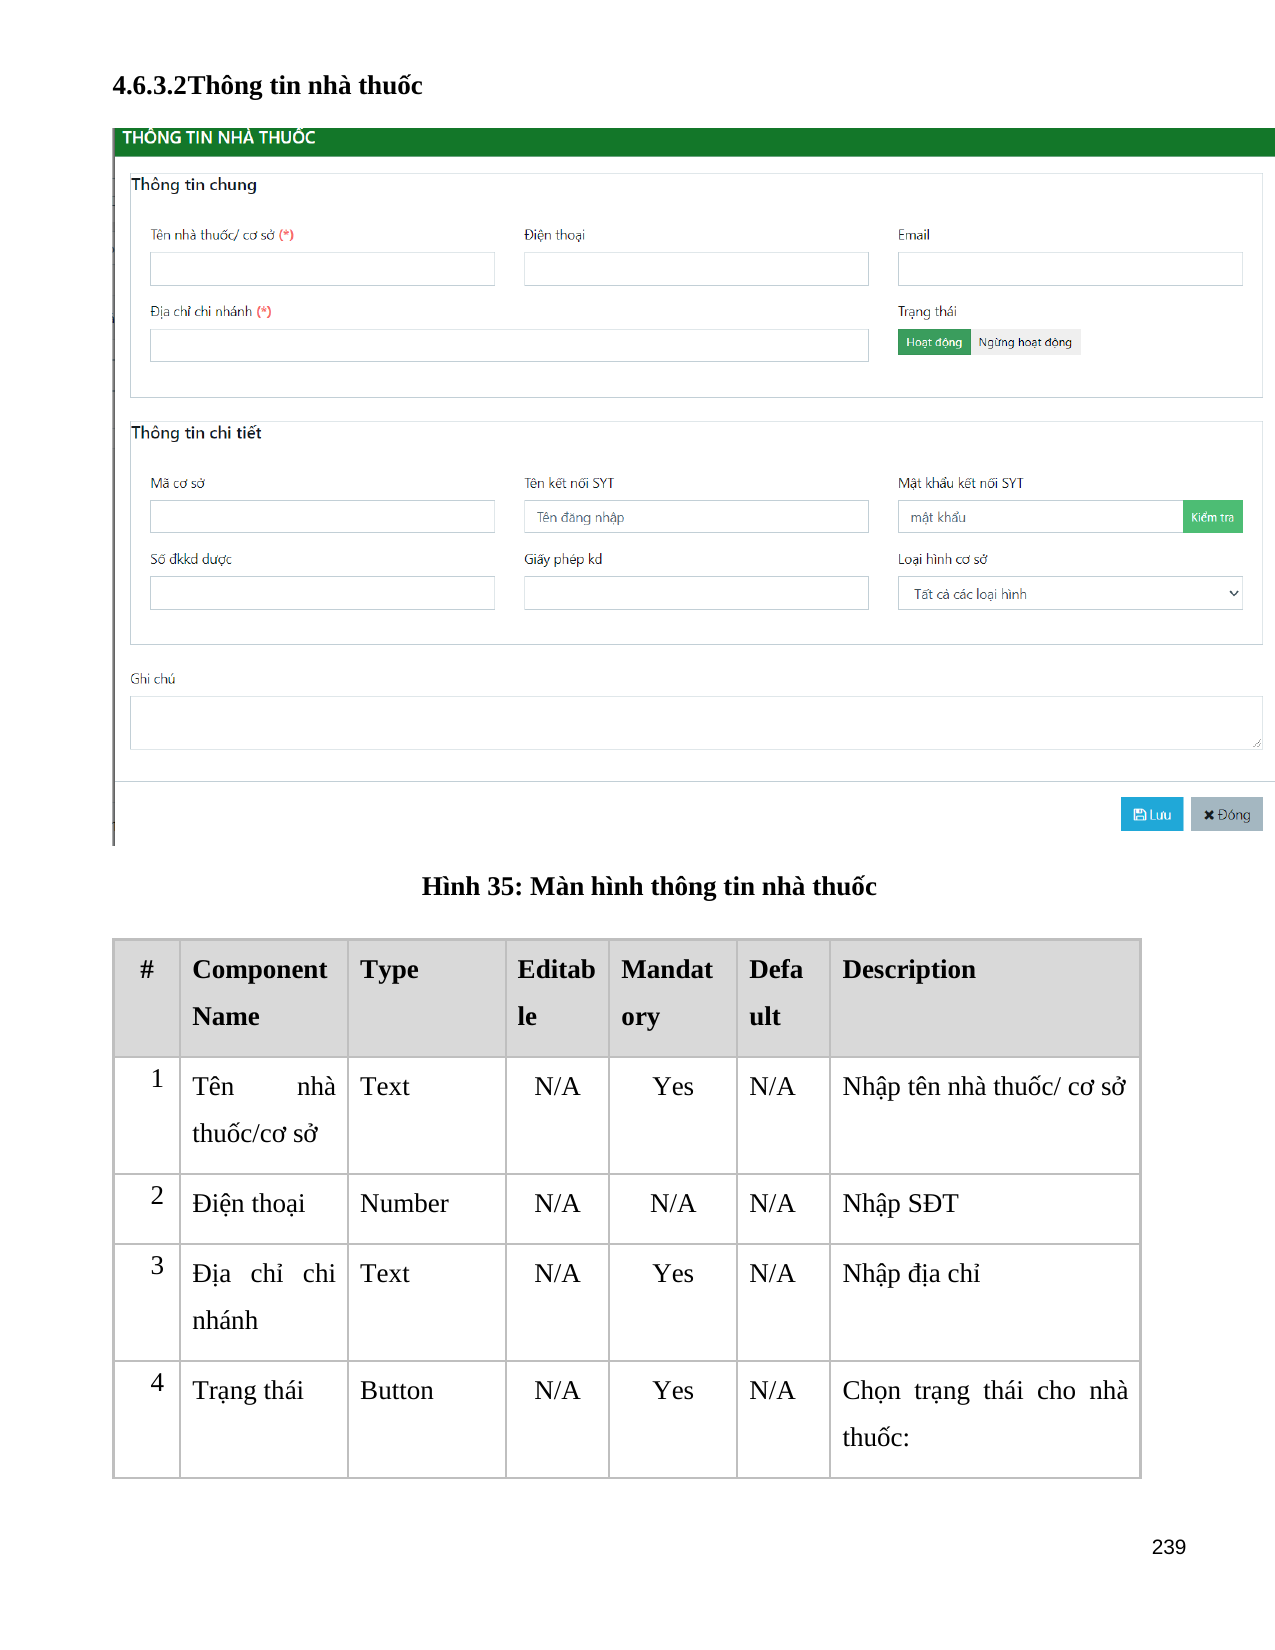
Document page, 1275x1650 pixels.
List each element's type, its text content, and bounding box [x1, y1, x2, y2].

text Hình 35: Màn hình thông tin nhà thuốc [112, 870, 1186, 902]
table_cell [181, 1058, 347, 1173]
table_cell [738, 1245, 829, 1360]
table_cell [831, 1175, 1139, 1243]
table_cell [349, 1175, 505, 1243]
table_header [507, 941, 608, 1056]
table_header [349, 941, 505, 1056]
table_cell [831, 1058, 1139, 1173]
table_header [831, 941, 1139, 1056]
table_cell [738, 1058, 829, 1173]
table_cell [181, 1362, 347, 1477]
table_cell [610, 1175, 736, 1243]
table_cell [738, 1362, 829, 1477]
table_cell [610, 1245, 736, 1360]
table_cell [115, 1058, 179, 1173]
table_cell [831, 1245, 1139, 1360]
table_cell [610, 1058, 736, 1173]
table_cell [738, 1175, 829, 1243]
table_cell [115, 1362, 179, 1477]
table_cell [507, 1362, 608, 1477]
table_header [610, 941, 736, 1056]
picture [112, 128, 1275, 846]
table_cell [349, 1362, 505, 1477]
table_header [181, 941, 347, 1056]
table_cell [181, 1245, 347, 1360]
subtitle Thông tin nhà thuốc [112, 69, 1186, 100]
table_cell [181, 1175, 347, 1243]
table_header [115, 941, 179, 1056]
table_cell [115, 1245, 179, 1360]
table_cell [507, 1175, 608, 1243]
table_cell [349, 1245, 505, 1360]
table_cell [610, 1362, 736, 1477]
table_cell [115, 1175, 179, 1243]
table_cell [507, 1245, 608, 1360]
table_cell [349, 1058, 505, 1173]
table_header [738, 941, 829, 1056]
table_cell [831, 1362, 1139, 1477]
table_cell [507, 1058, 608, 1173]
